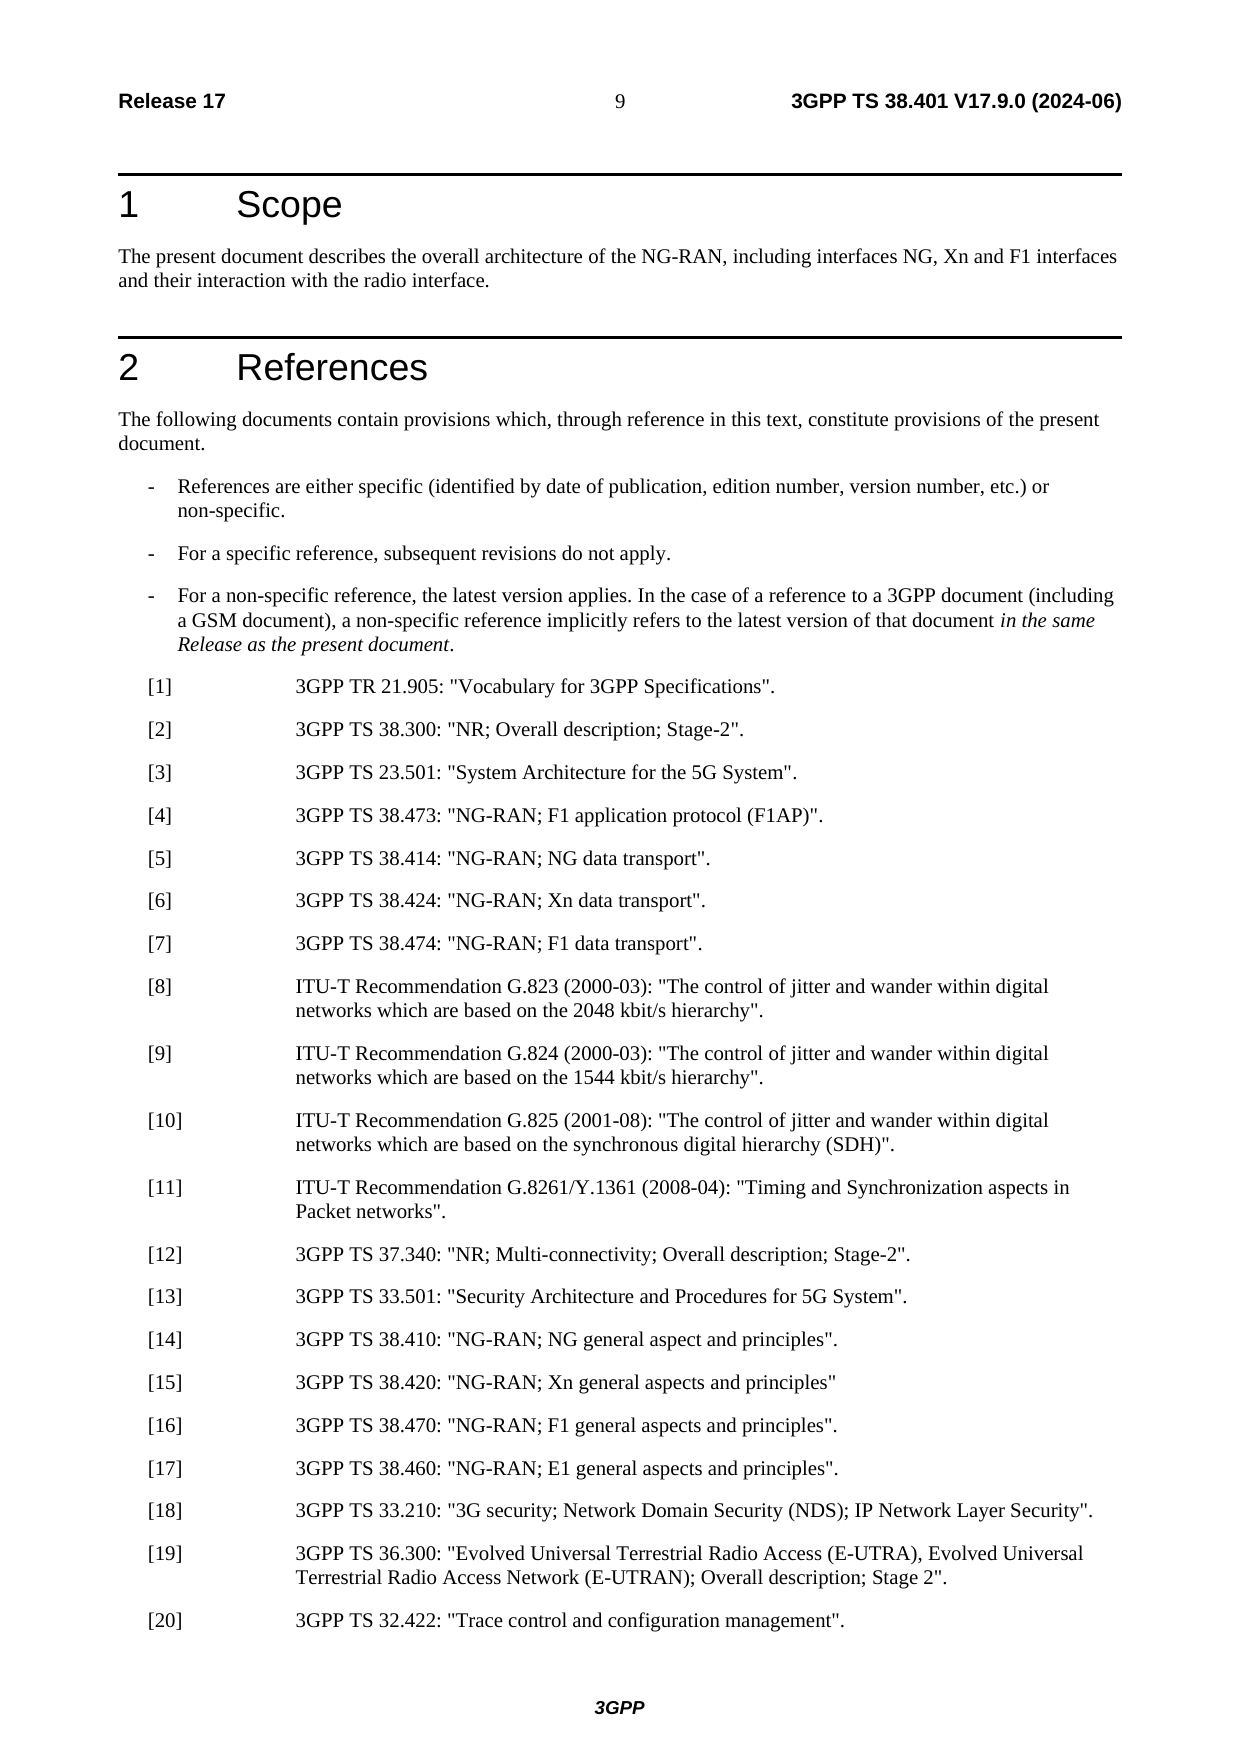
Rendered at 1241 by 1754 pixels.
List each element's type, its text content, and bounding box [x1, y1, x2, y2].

text [11] ITU-T Recommendation G.8261/Y.1361 (2008-04): "Timing and Synchronization aspects in Packet networks". [148, 1175, 1122, 1223]
text [15] 3GPP TS 38.420: "NG-RAN; Xn general aspects and principles" [148, 1370, 1122, 1394]
text [4] 3GPP TS 38.473: "NG-RAN; F1 application protocol (F1AP)". [148, 803, 1122, 827]
text [10] ITU-T Recommendation G.825 (2001-08): "The control of jitter and wander within digital networks which are based on the synchronous digital hierarchy (SDH)". [148, 1108, 1122, 1156]
text - References are either specific (identified by date of publication, edition number, version number, etc.) or non-specific. [148, 474, 1122, 522]
text [16] 3GPP TS 38.470: "NG-RAN; F1 general aspects and principles". [148, 1413, 1122, 1437]
text [8] ITU-T Recommendation G.823 (2000-03): "The control of jitter and wander within digital networks which are based on the 2048 kbit/s hierarchy". [148, 974, 1122, 1022]
text - For a specific reference, subsequent revisions do not apply. [148, 541, 1122, 565]
text [3] 3GPP TS 23.501: "System Architecture for the 5G System". [148, 760, 1122, 784]
text [14] 3GPP TS 38.410: "NG-RAN; NG general aspect and principles". [148, 1327, 1122, 1351]
text [6] 3GPP TS 38.424: "NG-RAN; Xn data transport". [148, 888, 1122, 912]
text [17] 3GPP TS 38.460: "NG-RAN; E1 general aspects and principles". [148, 1456, 1122, 1480]
text [1] 3GPP TR 21.905: "Vocabulary for 3GPP Specifications". [148, 674, 1122, 698]
text [9] ITU-T Recommendation G.824 (2000-03): "The control of jitter and wander within digital networks which are based on the 1544 kbit/s hierarchy". [148, 1041, 1122, 1089]
text - For a non-specific reference, the latest version applies. In the case of a reference to a 3GPP document (including a GSM document), a non-specific reference implicitly refers to the latest version of that document in the same Release as the present document. [148, 583, 1122, 656]
text The following documents contain provisions which, through reference in this text, constitute provisions of the present document. [118, 407, 1122, 455]
text [5] 3GPP TS 38.414: "NG-RAN; NG data transport". [148, 846, 1122, 870]
text [13] 3GPP TS 33.501: "Security Architecture and Procedures for 5G System". [148, 1284, 1122, 1308]
text [12] 3GPP TS 37.340: "NR; Multi-connectivity; Overall description; Stage-2". [148, 1242, 1122, 1266]
subtitle 1 Scope [118, 176, 1122, 225]
text [2] 3GPP TS 38.300: "NR; Overall description; Stage-2". [148, 717, 1122, 741]
text [20] 3GPP TS 32.422: "Trace control and configuration management". [148, 1608, 1122, 1632]
text [7] 3GPP TS 38.474: "NG-RAN; F1 data transport". [148, 931, 1122, 955]
text [18] 3GPP TS 33.210: "3G security; Network Domain Security (NDS); IP Network Layer Security". [148, 1498, 1122, 1522]
text The present document describes the overall architecture of the NG-RAN, including interfaces NG, Xn and F1 interfaces and their interaction with the radio interface. [118, 244, 1122, 292]
text [19] 3GPP TS 36.300: "Evolved Universal Terrestrial Radio Access (E-UTRA), Evolved Universal Terrestrial Radio Access Network (E-UTRAN); Overall description; Stage 2". [148, 1541, 1122, 1589]
subtitle 2 References [118, 339, 1122, 388]
